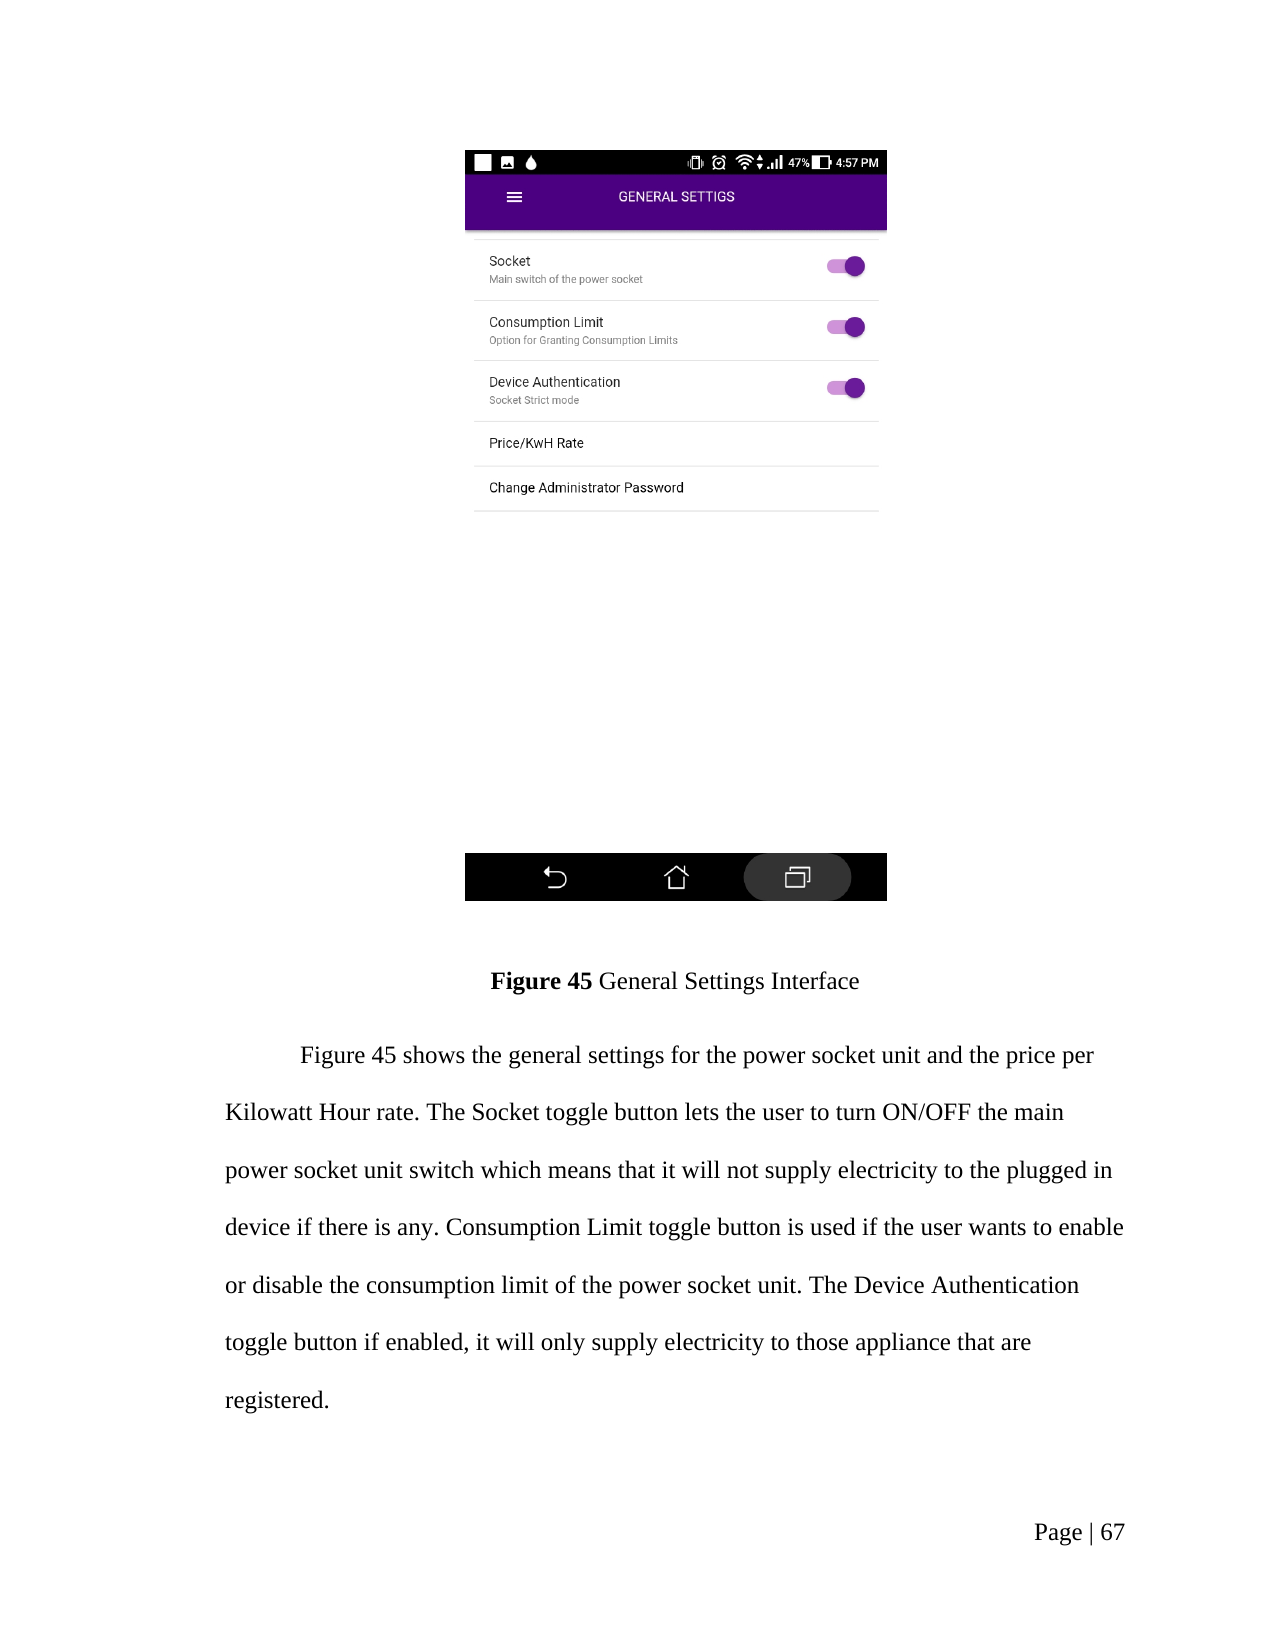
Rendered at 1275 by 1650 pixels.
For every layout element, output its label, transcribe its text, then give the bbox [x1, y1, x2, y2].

text Figure 45 shows the general settings for the power socket unit and the price per Kilowatt Hour rate. The Socket toggle button lets the user to turn ON/OFF the main power socket unit switch which means that it will not supply electricity to the plugged in device if there is any. Consumption Limit toggle button is used if the user wants to enable or disable the consumption limit of the power socket unit. The Device Authentication toggle button if enabled, it will only supply electricity to those appliance that are registered. [225, 1040, 1125, 1414]
text Figure 45 General Settings Interface [225, 966, 1125, 994]
picture [465, 150, 887, 901]
